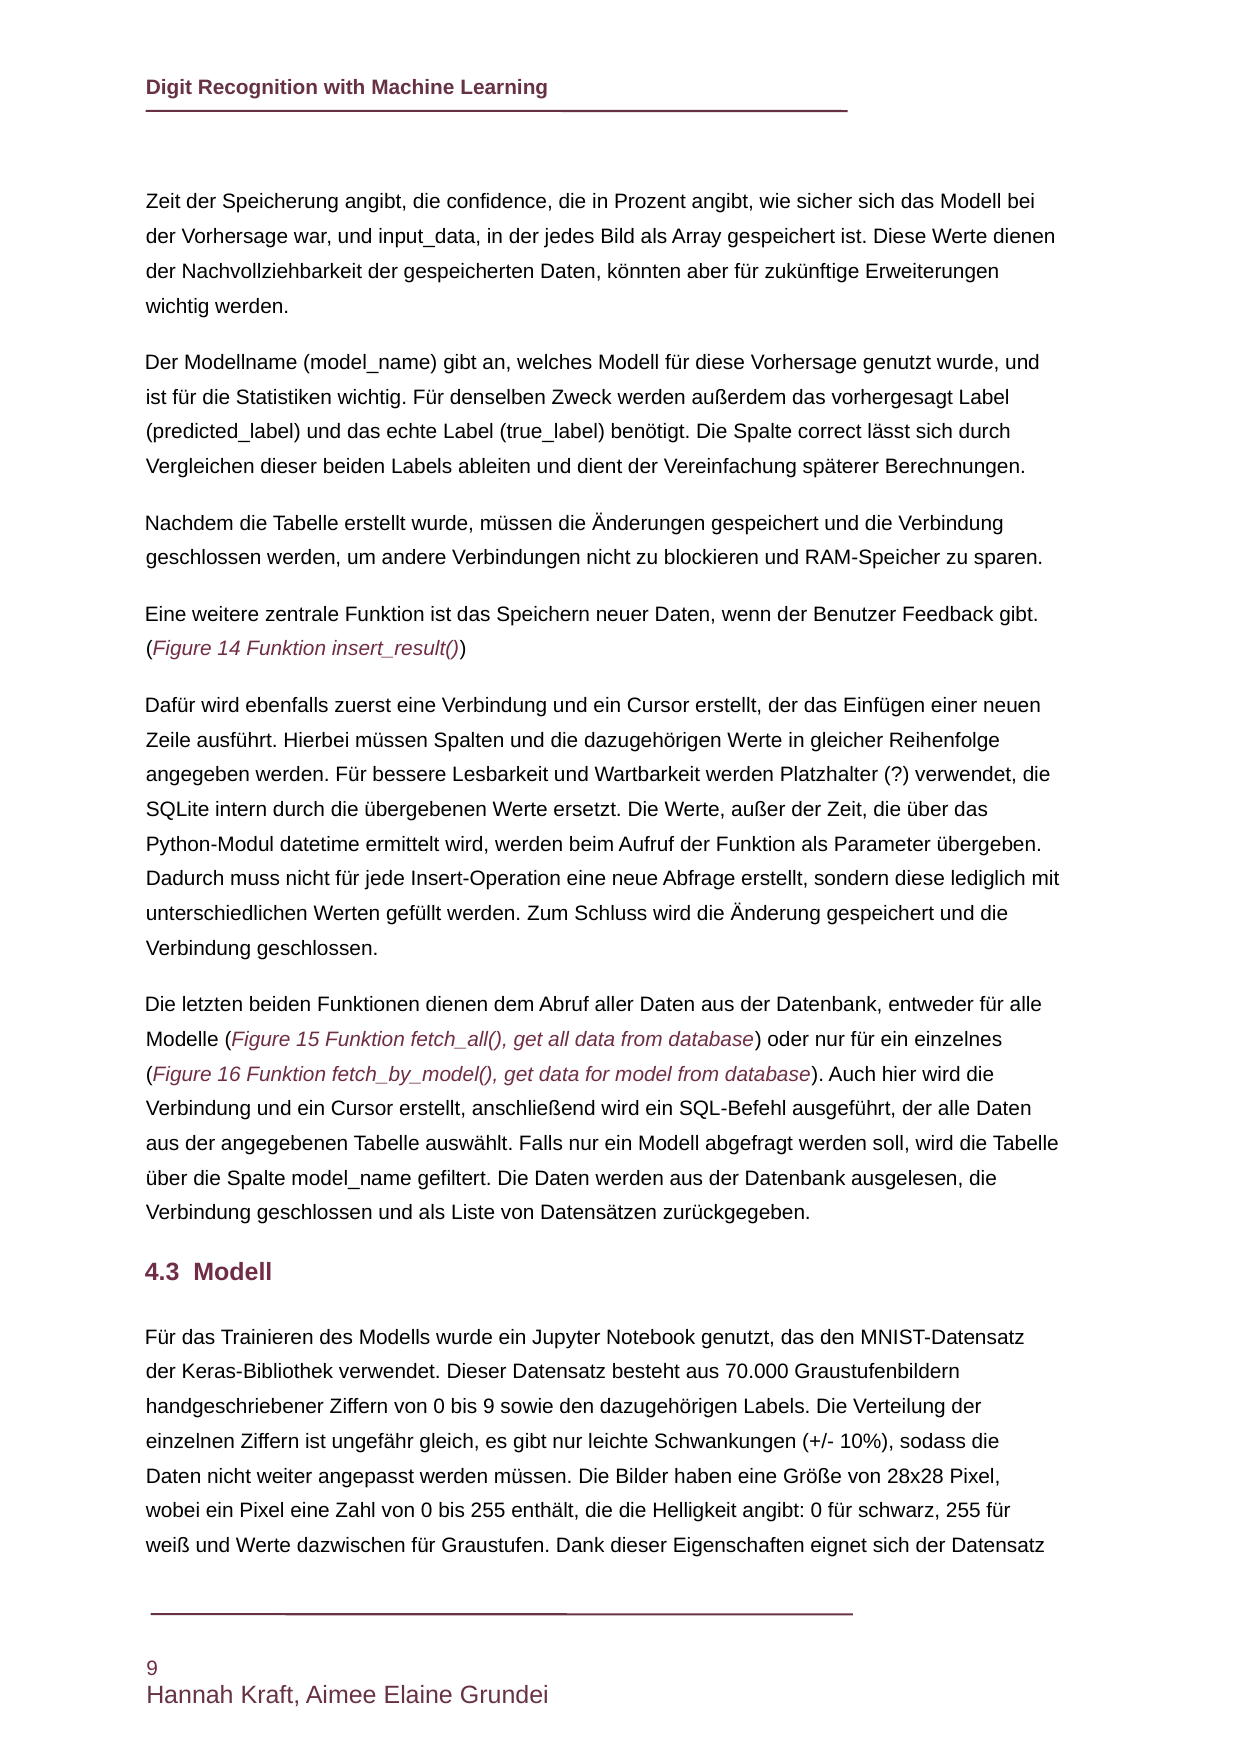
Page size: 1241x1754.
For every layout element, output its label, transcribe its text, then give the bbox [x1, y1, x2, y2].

text Nachdem die Tabelle erstellt wurde, müssen die Änderungen gespeichert und die Verbindung geschlossen werden, um andere Verbindungen nicht zu blockieren und RAM-Speicher zu sparen. [144, 510, 1061, 569]
text Die letzten beiden Funktionen dienen dem Abruf aller Daten aus der Datenbank, entweder für alle Modelle (Figure 15 Funktion fetch_all(), get all data from database) oder nur für ein einzelnes (Figure 16 Funktion fetch_by_model(), get data for model from database). Auch hier wird die Verbindung und ein Cursor erstellt, anschließend wird ein SQL-Befehl ausgeführt, der alle Daten aus der angegebenen Tabelle auswählt. Falls nur ein Modell abgefragt werden soll, wird die Tabelle über die Spalte model_name gefiltert. Die Daten werden aus der Datenbank ausgelesen, die Verbindung geschlossen und als Liste von Datensätzen zurückgegeben. [144, 992, 1061, 1224]
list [146, 189, 1061, 317]
subtitle 4.3 Modell [144, 1257, 1099, 1285]
text Eine weitere zentrale Funktion ist das Speichern neuer Daten, wenn der Benutzer Feedback gibt. (Figure 14 Funktion insert_result()) [144, 602, 1061, 660]
text Der Modellname (model_name) gibt an, welches Modell für diese Vorhersage genutzt wurde, und ist für die Statistiken wichtig. Für denselben Zweck werden außerdem das vorhergesagt Label (predicted_label) und das echte Label (true_label) benötigt. Die Spalte correct lässt sich durch Vergleichen dieser beiden Labels ableiten und dient der Vereinfachung späterer Berechnungen. [144, 350, 1061, 478]
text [144, 1325, 1061, 1557]
text Dafür wird ebenfalls zuerst eine Verbindung und ein Cursor erstellt, der das Einfügen einer neuen Zeile ausführt. Hierbei müssen Spalten und die dazugehörigen Werte in gleicher Reihenfolge angegeben werden. Für bessere Lesbarkeit und Wartbarkeit werden Platzhalter (?) verwendet, die SQLite intern durch die übergebenen Werte ersetzt. Die Werte, außer der Zeit, die über das Python-Modul datetime ermittelt wird, werden beim Aufruf der Funktion als Parameter übergeben. Dadurch muss nicht für jede Insert-Operation eine neue Abfrage erstellt, sondern diese lediglich mit unterschiedlichen Werten gefüllt werden. Zum Schluss wird die Änderung gespeichert und die Verbindung geschlossen. [144, 693, 1061, 959]
